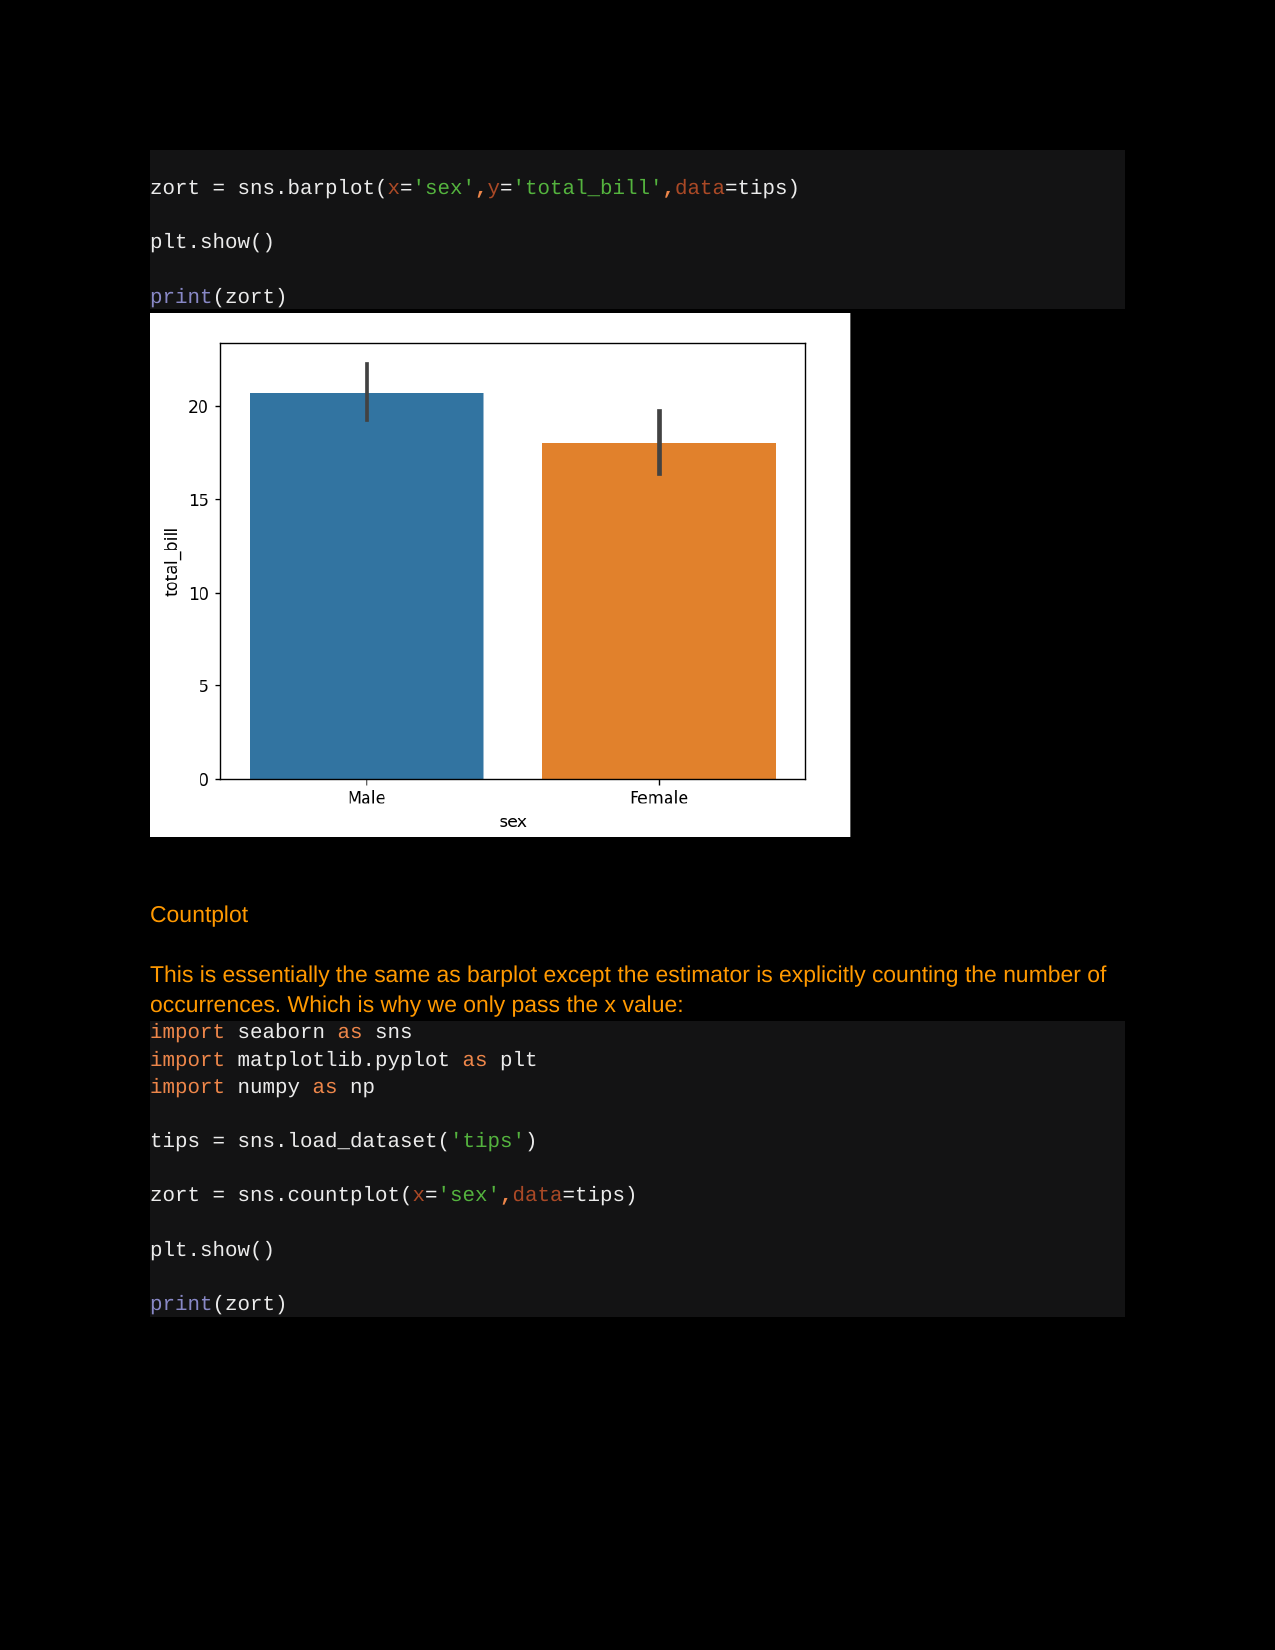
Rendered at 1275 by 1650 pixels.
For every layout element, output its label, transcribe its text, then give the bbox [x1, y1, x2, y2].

text import matplotlib.pyplot as plt [150, 1048, 1125, 1072]
text tips = sns.load_dataset('tips') [150, 1130, 1125, 1154]
text zort = sns.barplot(x='sex',y='total_bill',data=tips) [150, 177, 1125, 201]
text print(zort) [150, 286, 1125, 309]
text import seaborn as sns [150, 1021, 1125, 1045]
text This is essentially the same as barplot except the estimator is explicitly counting the number of occurrences. Which is why we only pass the x value: [150, 961, 1125, 1017]
text print(zort) [150, 1293, 1125, 1317]
text zort = sns.countplot(x='sex',data=tips) [150, 1184, 1125, 1208]
text Countplot [150, 901, 1125, 927]
text import numpy as np [150, 1076, 1125, 1099]
text plt.show() [150, 232, 1125, 255]
text plt.show() [150, 1239, 1125, 1262]
picture [150, 313, 851, 837]
